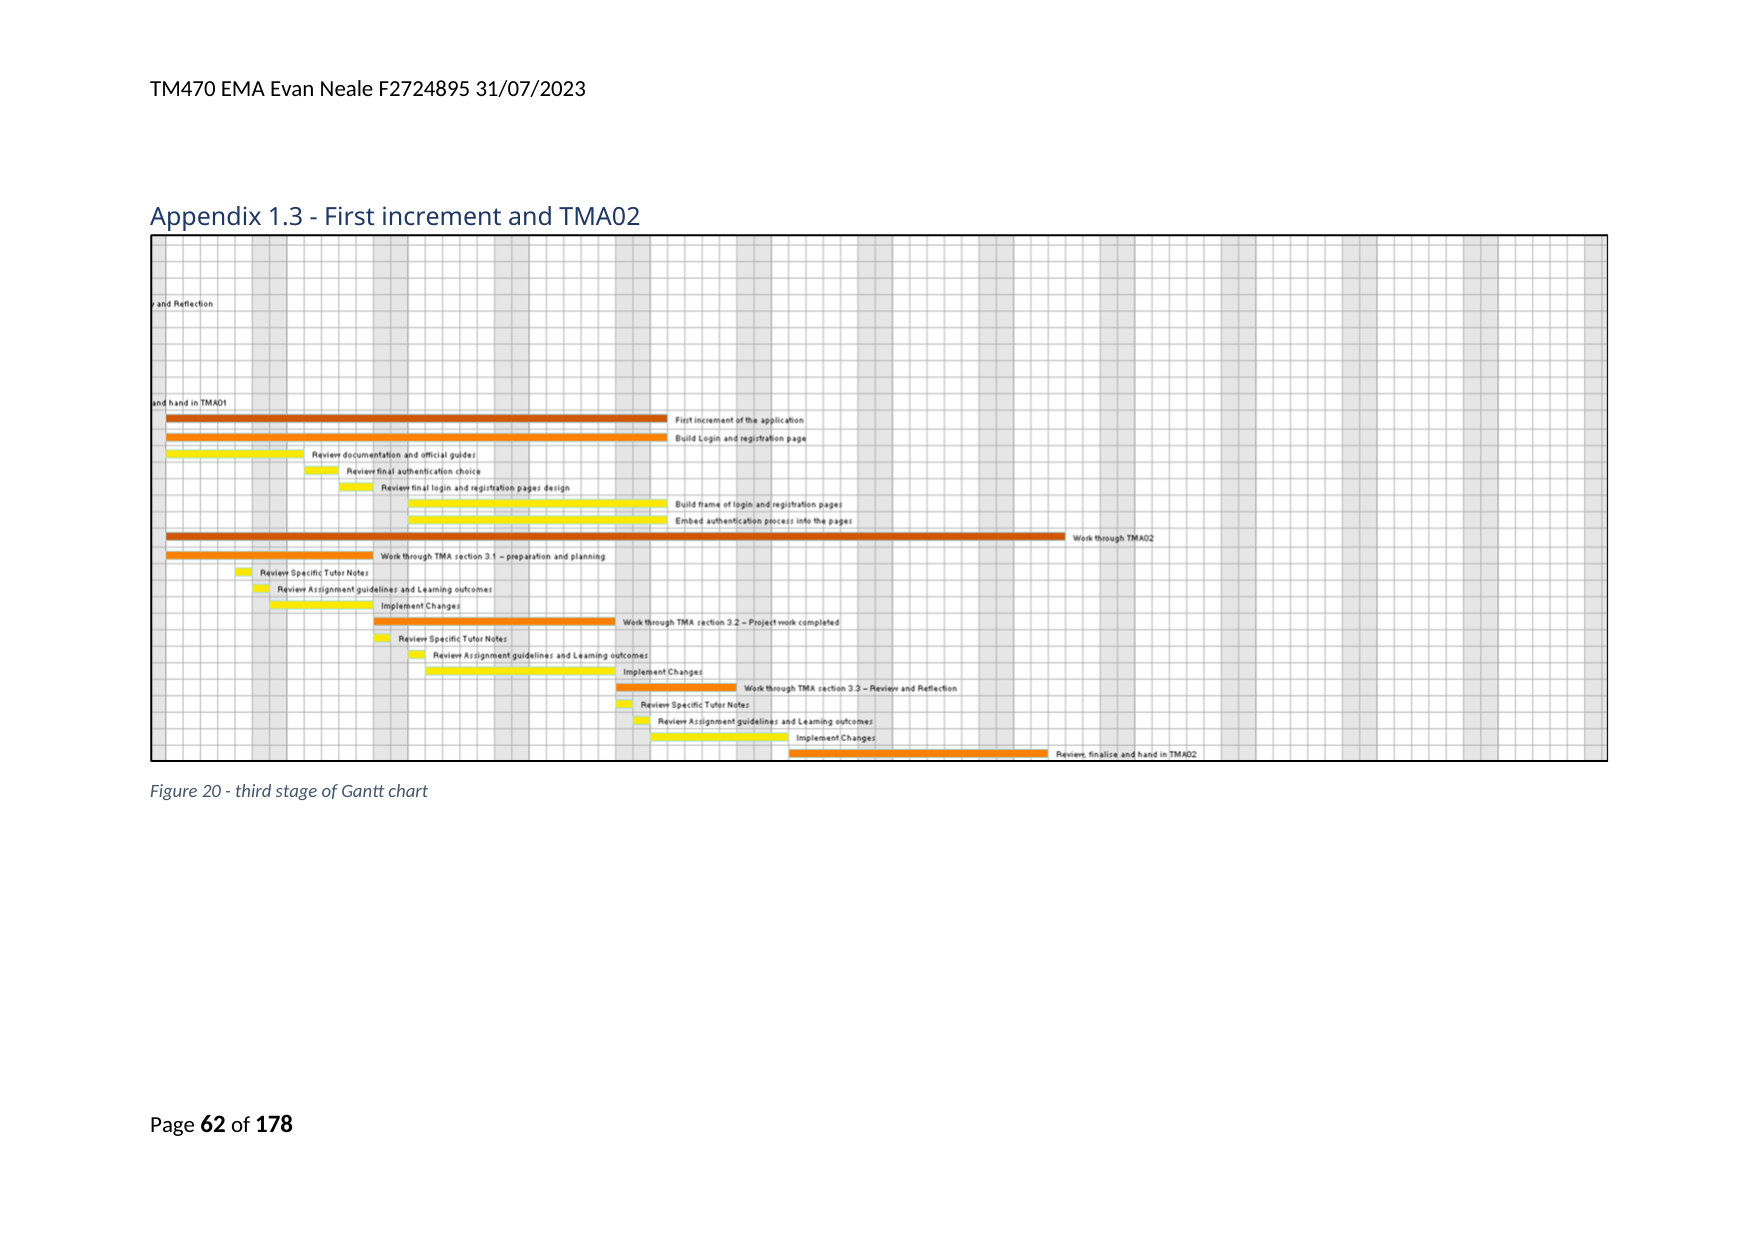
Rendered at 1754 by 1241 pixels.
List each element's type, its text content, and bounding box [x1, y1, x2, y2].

picture [150, 234, 1609, 762]
subtitle Appendix 1.3 - First increment and TMA02 [150, 198, 1604, 232]
